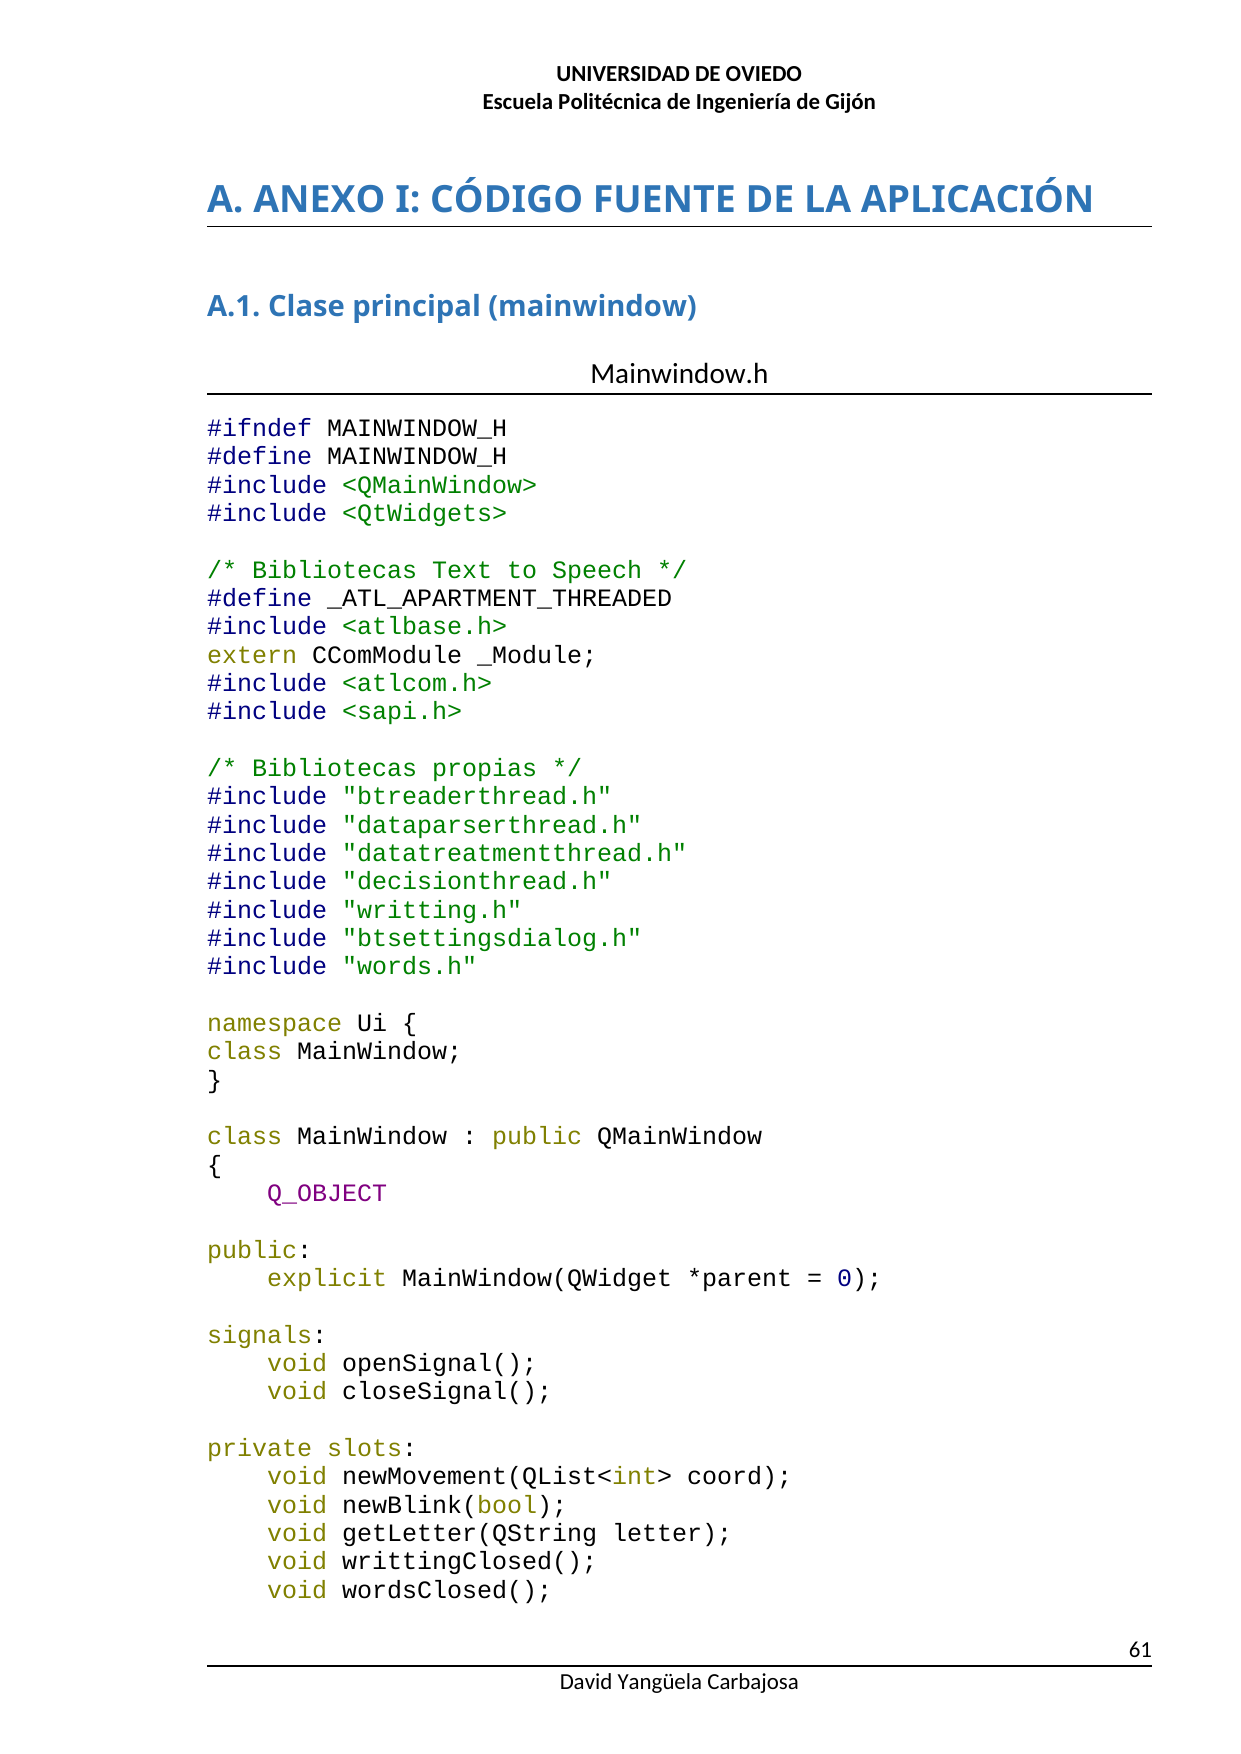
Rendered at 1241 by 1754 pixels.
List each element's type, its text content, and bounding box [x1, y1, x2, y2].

text signals: [207, 1322, 1152, 1351]
text #include <QtWidgets> [207, 501, 1152, 529]
text void wordsClosed(); [207, 1577, 1152, 1606]
text #define _ATL_APARTMENT_THREADED [207, 586, 1152, 614]
text void openSignal(); [207, 1351, 1152, 1379]
text void newMovement(QList<int> coord); [207, 1464, 1152, 1492]
text class MainWindow : public QMainWindow [207, 1124, 1152, 1152]
text explicit MainWindow(QWidget *parent = 0); [207, 1266, 1152, 1294]
text #include "datatreatmentthread.h" [207, 841, 1152, 869]
text #include "words.h" [207, 954, 1152, 982]
text #include <QMainWindow> [207, 472, 1152, 501]
text void newBlink(bool); [207, 1492, 1152, 1521]
text } [207, 1067, 1152, 1096]
subtitle A. ANEXO I: CÓDIGO FUENTE DE LA APLICACIÓN [207, 173, 1152, 226]
text void writtingClosed(); [207, 1549, 1152, 1577]
text /* Bibliotecas propias */ [207, 756, 1152, 784]
text #include "dataparserthread.h" [207, 812, 1152, 841]
text #include <atlbase.h> [207, 614, 1152, 642]
text /* Bibliotecas Text to Speech */ [207, 557, 1152, 586]
text #include "decisionthread.h" [207, 869, 1152, 897]
text public: [207, 1237, 1152, 1266]
text #include "writting.h" [207, 897, 1152, 926]
text #include "btsettingsdialog.h" [207, 926, 1152, 954]
text namespace Ui { [207, 1011, 1152, 1039]
text #include <sapi.h> [207, 699, 1152, 727]
text { [207, 1152, 1152, 1181]
subtitle A.1. Clase principal (mainwindow) [207, 285, 1152, 324]
text Mainwindow.h [207, 356, 1152, 393]
text class MainWindow; [207, 1039, 1152, 1067]
text void getLetter(QString letter); [207, 1521, 1152, 1549]
text #include "btreaderthread.h" [207, 784, 1152, 812]
text #ifndef MAINWINDOW_H [207, 416, 1152, 444]
text void closeSignal(); [207, 1379, 1152, 1407]
text #define MAINWINDOW_H [207, 444, 1152, 472]
text extern CComModule _Module; [207, 642, 1152, 671]
text Q_OBJECT [207, 1181, 1152, 1209]
text private slots: [207, 1436, 1152, 1464]
text #include <atlcom.h> [207, 671, 1152, 699]
